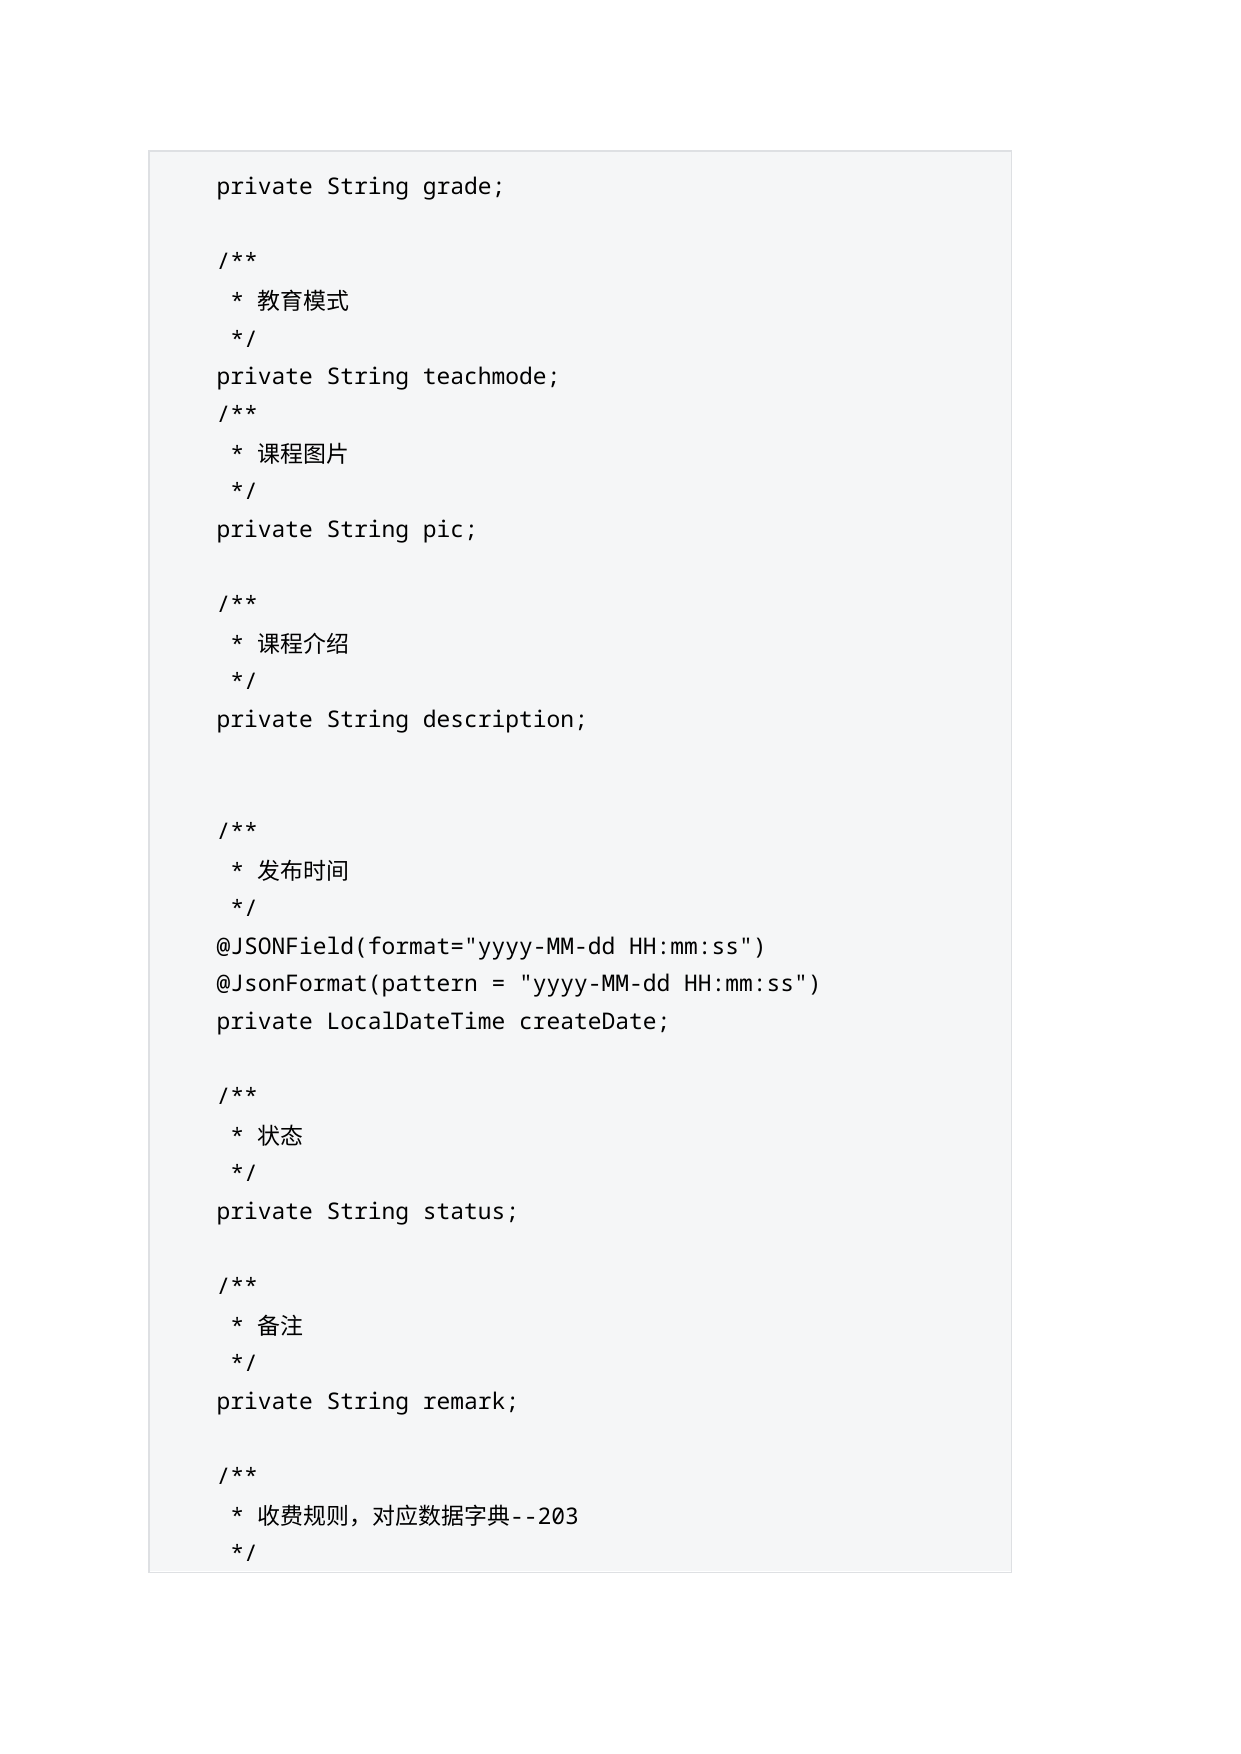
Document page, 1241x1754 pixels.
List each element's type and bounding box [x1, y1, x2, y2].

table_header [150, 152, 1011, 1571]
